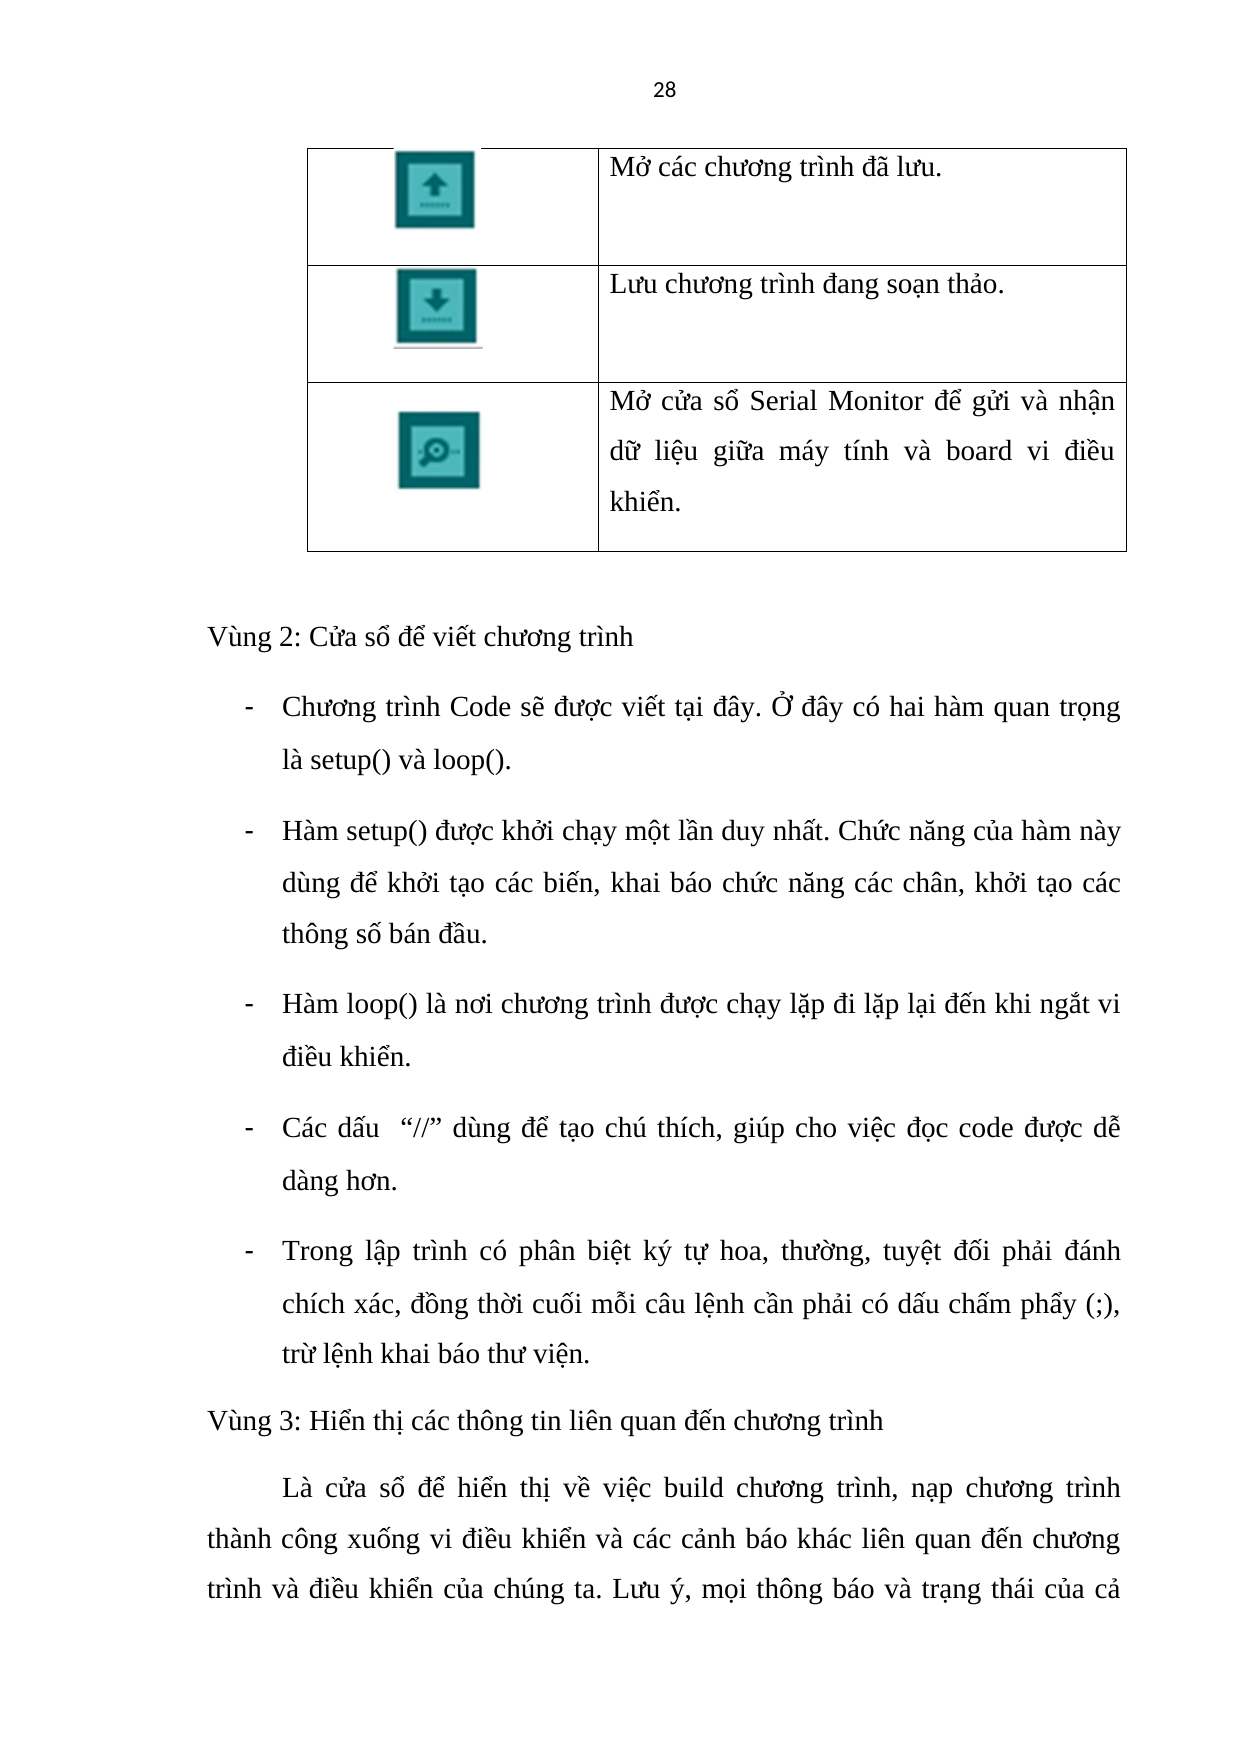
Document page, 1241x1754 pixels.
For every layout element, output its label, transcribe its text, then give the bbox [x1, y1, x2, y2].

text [207, 1470, 1122, 1604]
table_cell [308, 149, 598, 265]
table_cell Lưu chương trình đang soạn thảo. [599, 266, 1126, 382]
list Các dấu “//” dùng để tạo chú thích, giúp cho việc đọc code được dễ dàng hơn. [244, 1106, 1122, 1196]
list Chương trình Code sẽ được viết tại đây. Ở đây có hai hàm quan trọng là setup() và loop(). [244, 686, 1122, 776]
table_cell [308, 383, 598, 551]
list Hàm loop() là nơi chương trình được chạy lặp đi lặp lại đến khi ngắt vi điều khiển. [244, 983, 1122, 1073]
table_cell Mở cửa sổ Serial Monitor để gửi và nhận dữ liệu giữa máy tính và board vi điều khiển. [599, 383, 1126, 551]
list Trong lập trình có phân biệt ký tự hoa, thường, tuyệt đối phải đánh chích xác, đồng thời cuối mỗi câu lệnh cần phải có dấu chấm phẩy (;), trừ lệnh khai báo thư viện. [244, 1230, 1122, 1370]
picture [393, 148, 481, 232]
list Hàm setup() được khởi chạy một lần duy nhất. Chức năng của hàm này dùng để khởi tạo các biến, khai báo chức năng các chân, khởi tạo các thông số bán đầu. [244, 809, 1122, 949]
text Vùng 3: Hiển thị các thông tin liên quan đến chương trình [207, 1403, 1122, 1437]
table_cell Mở các chương trình đã lưu. [599, 149, 1126, 265]
text Vùng 2: Cửa sổ để viết chương trình [207, 619, 1122, 652]
picture [393, 407, 483, 494]
picture [393, 266, 483, 349]
table_cell [308, 266, 598, 382]
